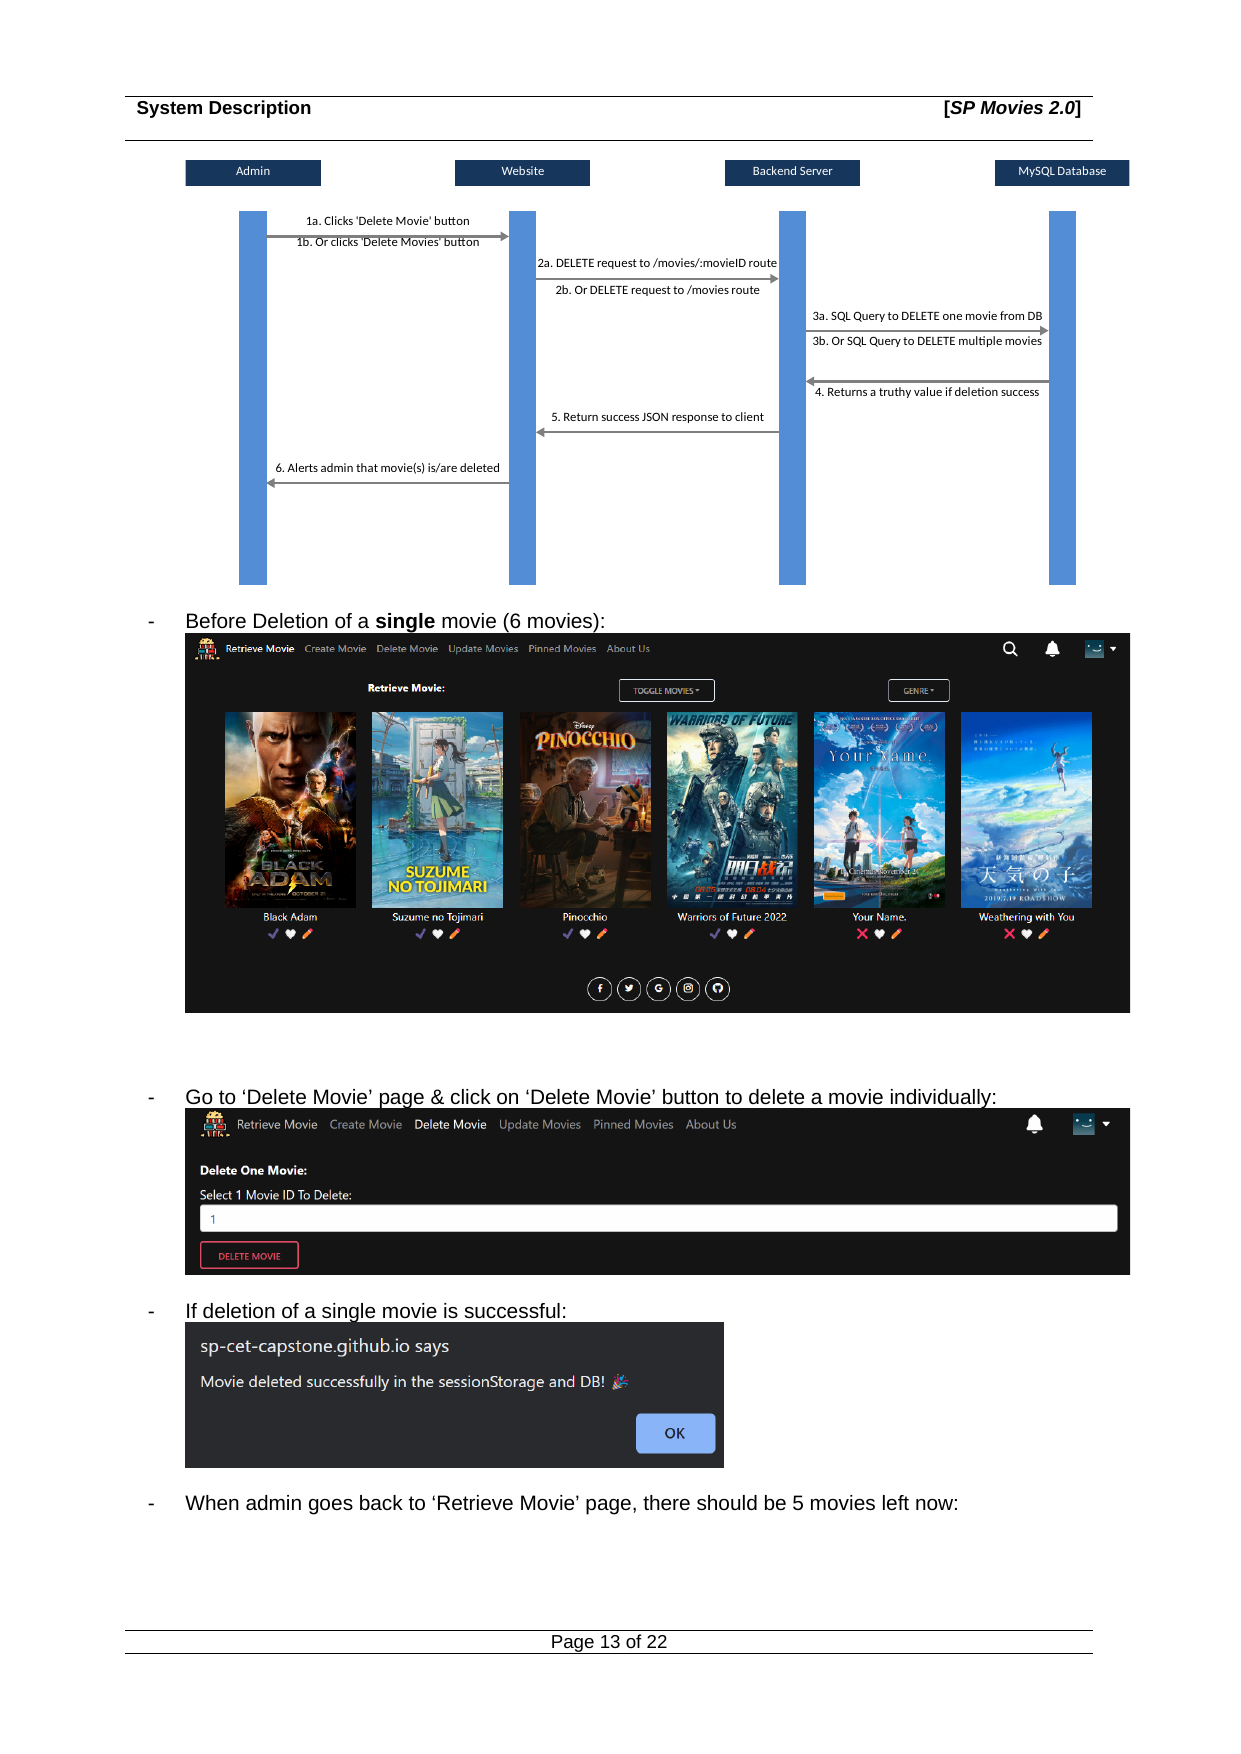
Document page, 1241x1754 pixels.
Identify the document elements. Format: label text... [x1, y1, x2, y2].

picture [185, 1108, 1130, 1275]
picture [185, 633, 1130, 1013]
list Go to ‘Delete Movie’ page & click on ‘Delete Movie’ button to delete a movie individually: [148, 1085, 1092, 1109]
list Before Deletion of a single movie (6 movies): [148, 609, 1092, 633]
list When admin goes back to ‘Retrieve Movie’ page, there should be 5 movies left now: [148, 1491, 1092, 1515]
picture [185, 1322, 724, 1468]
list If deletion of a single movie is successful: [148, 1299, 1092, 1323]
